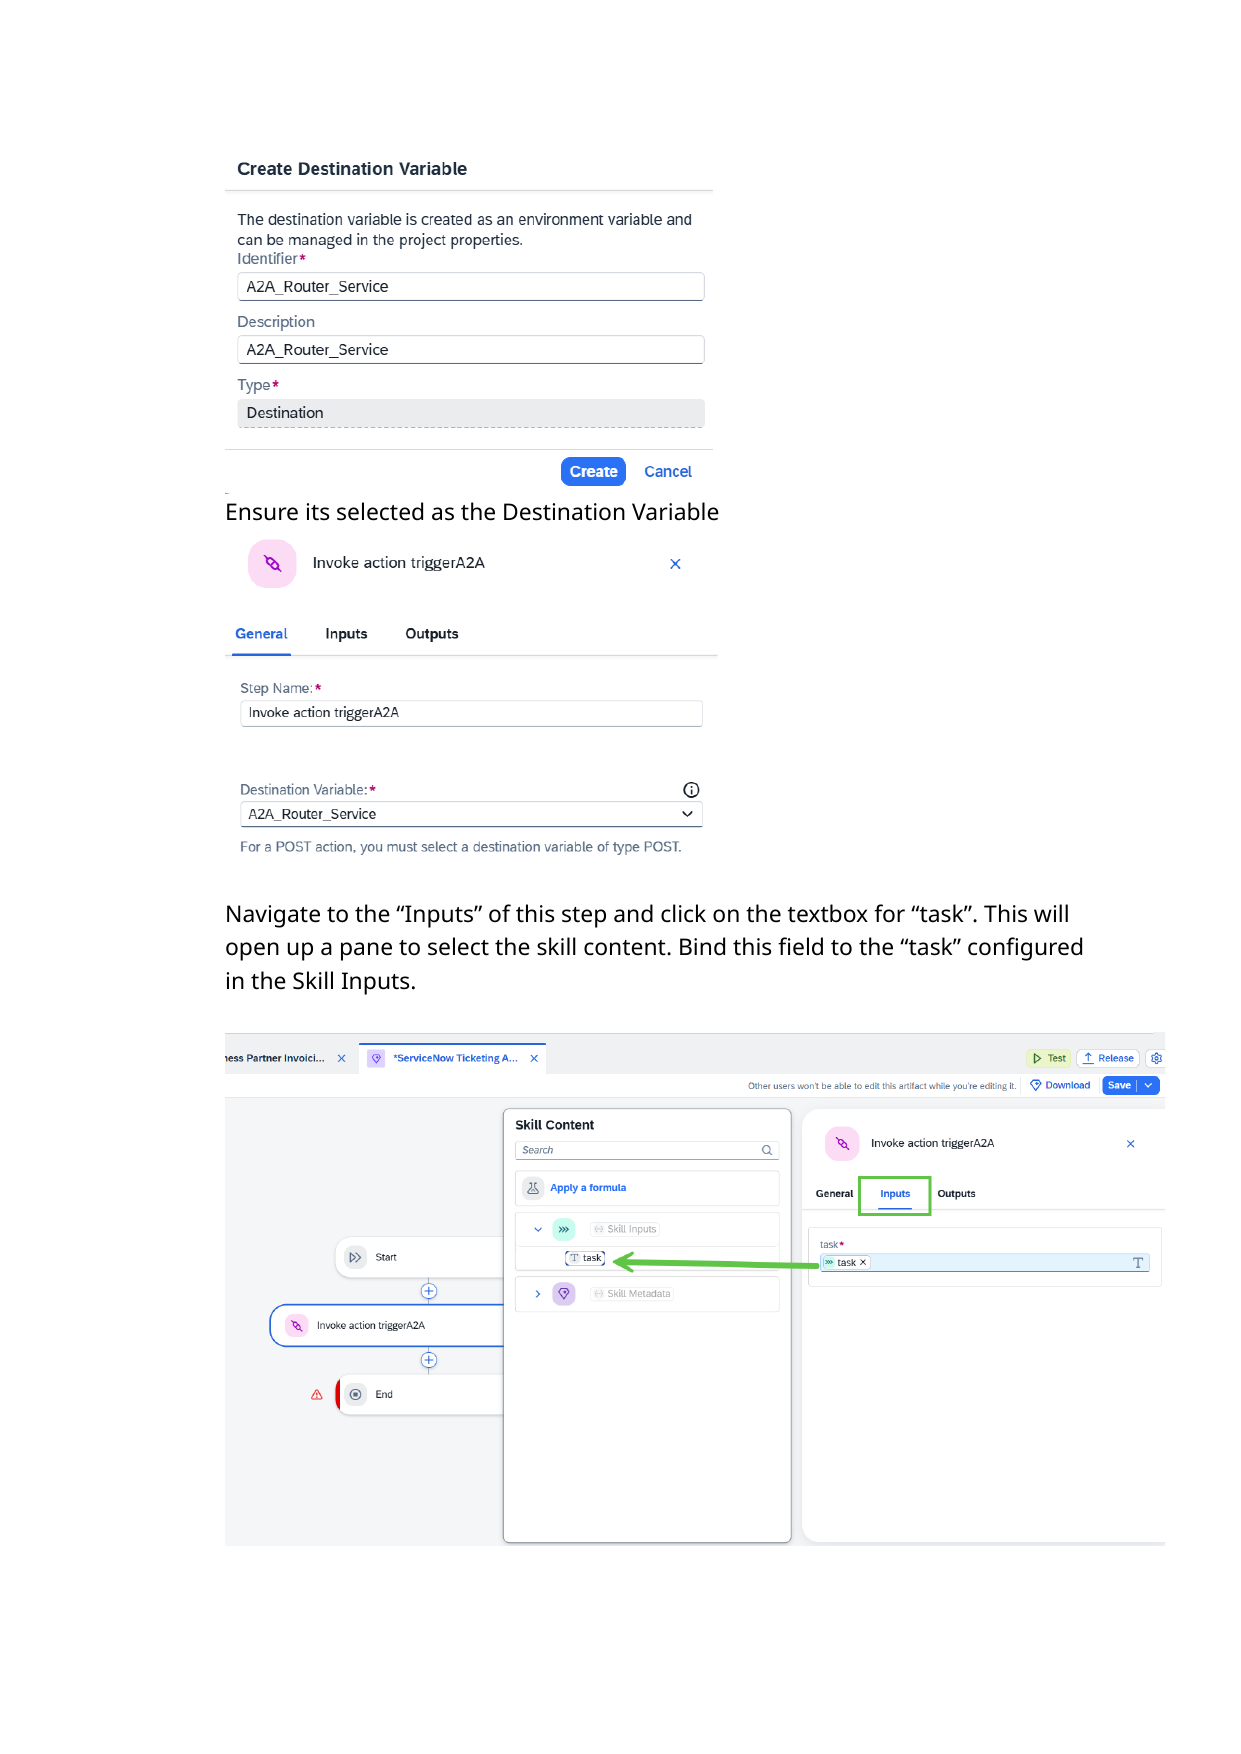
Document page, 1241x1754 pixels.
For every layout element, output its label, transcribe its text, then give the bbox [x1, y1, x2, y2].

list Ensure its selected as the Destination Variable [225, 496, 1090, 527]
picture [225, 150, 713, 494]
picture [225, 529, 718, 862]
list Navigate to the “Inputs” of this step and click on the textbox for “task”. This will open up a pane to select the skill content. Bind this field to the “task” configured in the Skill Inputs. [225, 898, 1090, 996]
picture [225, 1032, 1166, 1546]
